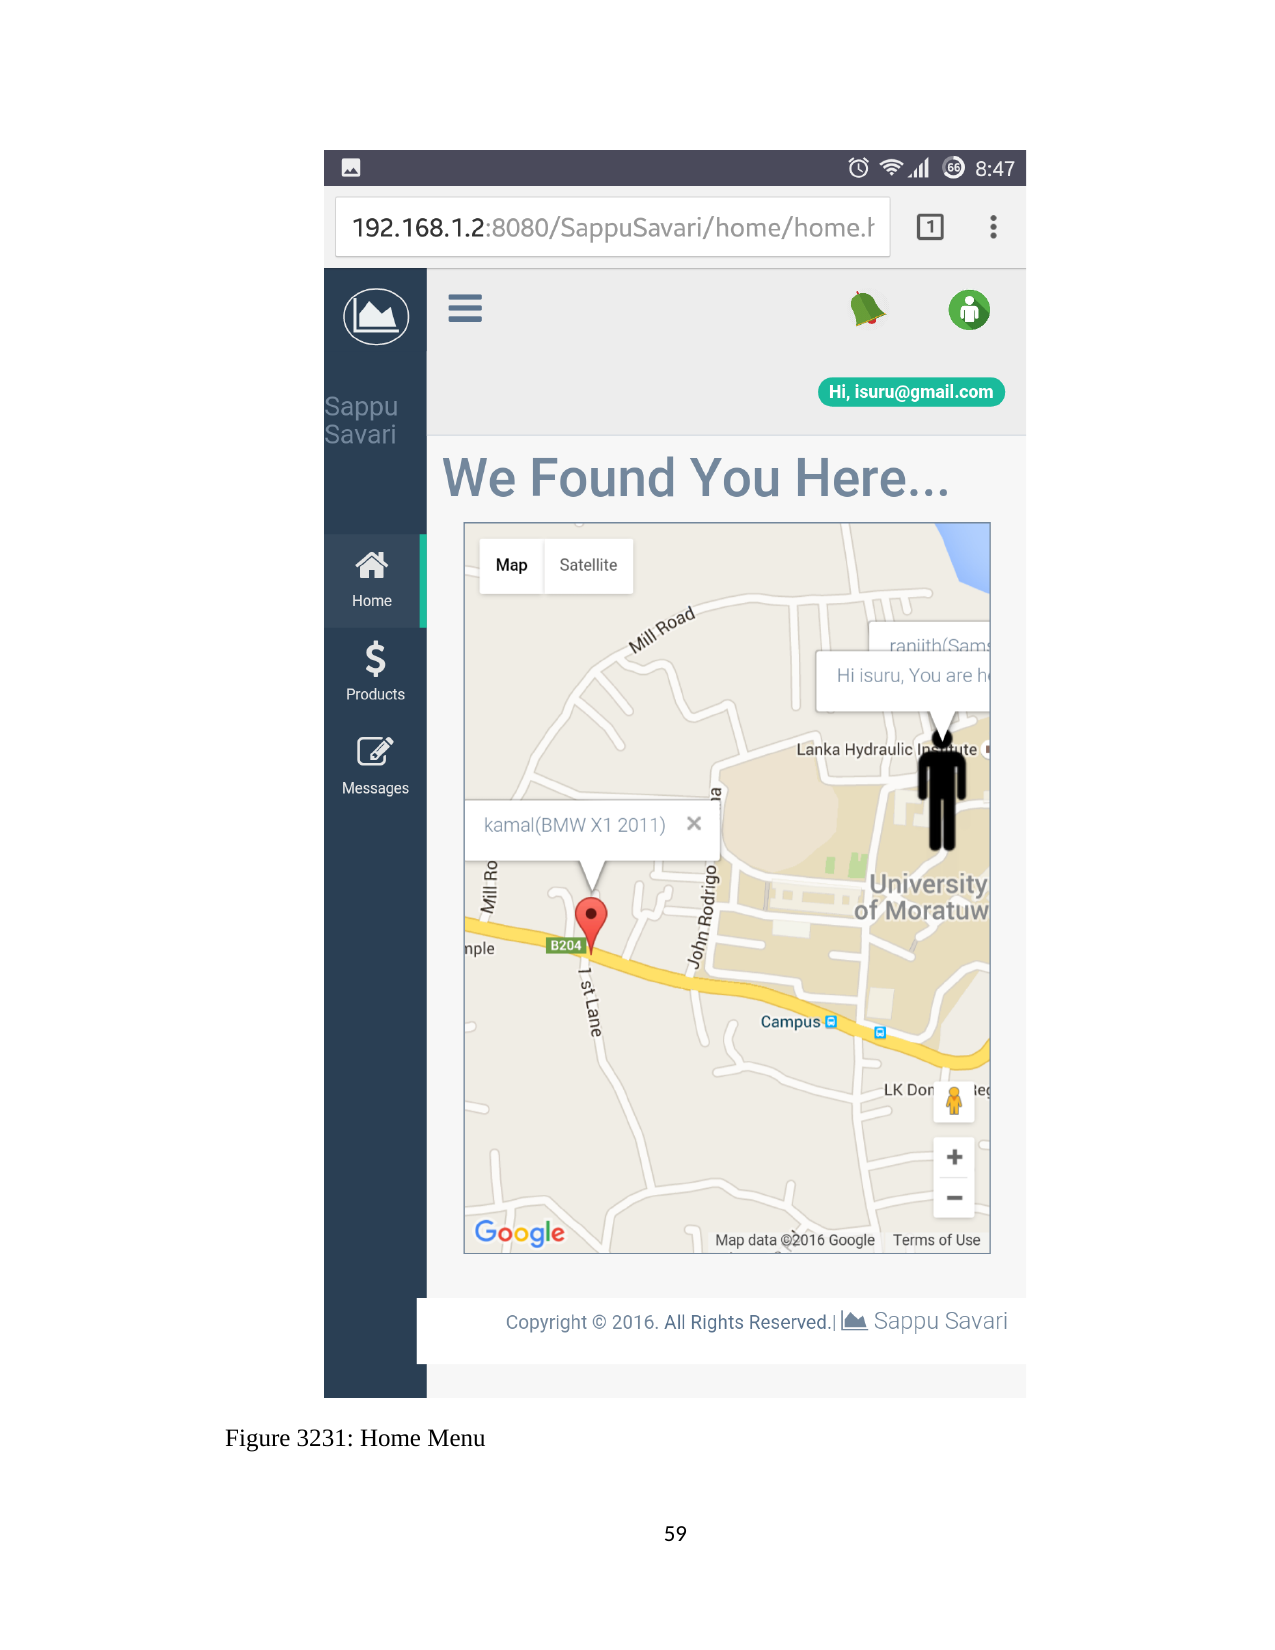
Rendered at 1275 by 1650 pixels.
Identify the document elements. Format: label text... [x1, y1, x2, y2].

text Figure 32: Home Menu [225, 1423, 1125, 1452]
picture [324, 150, 1027, 1398]
